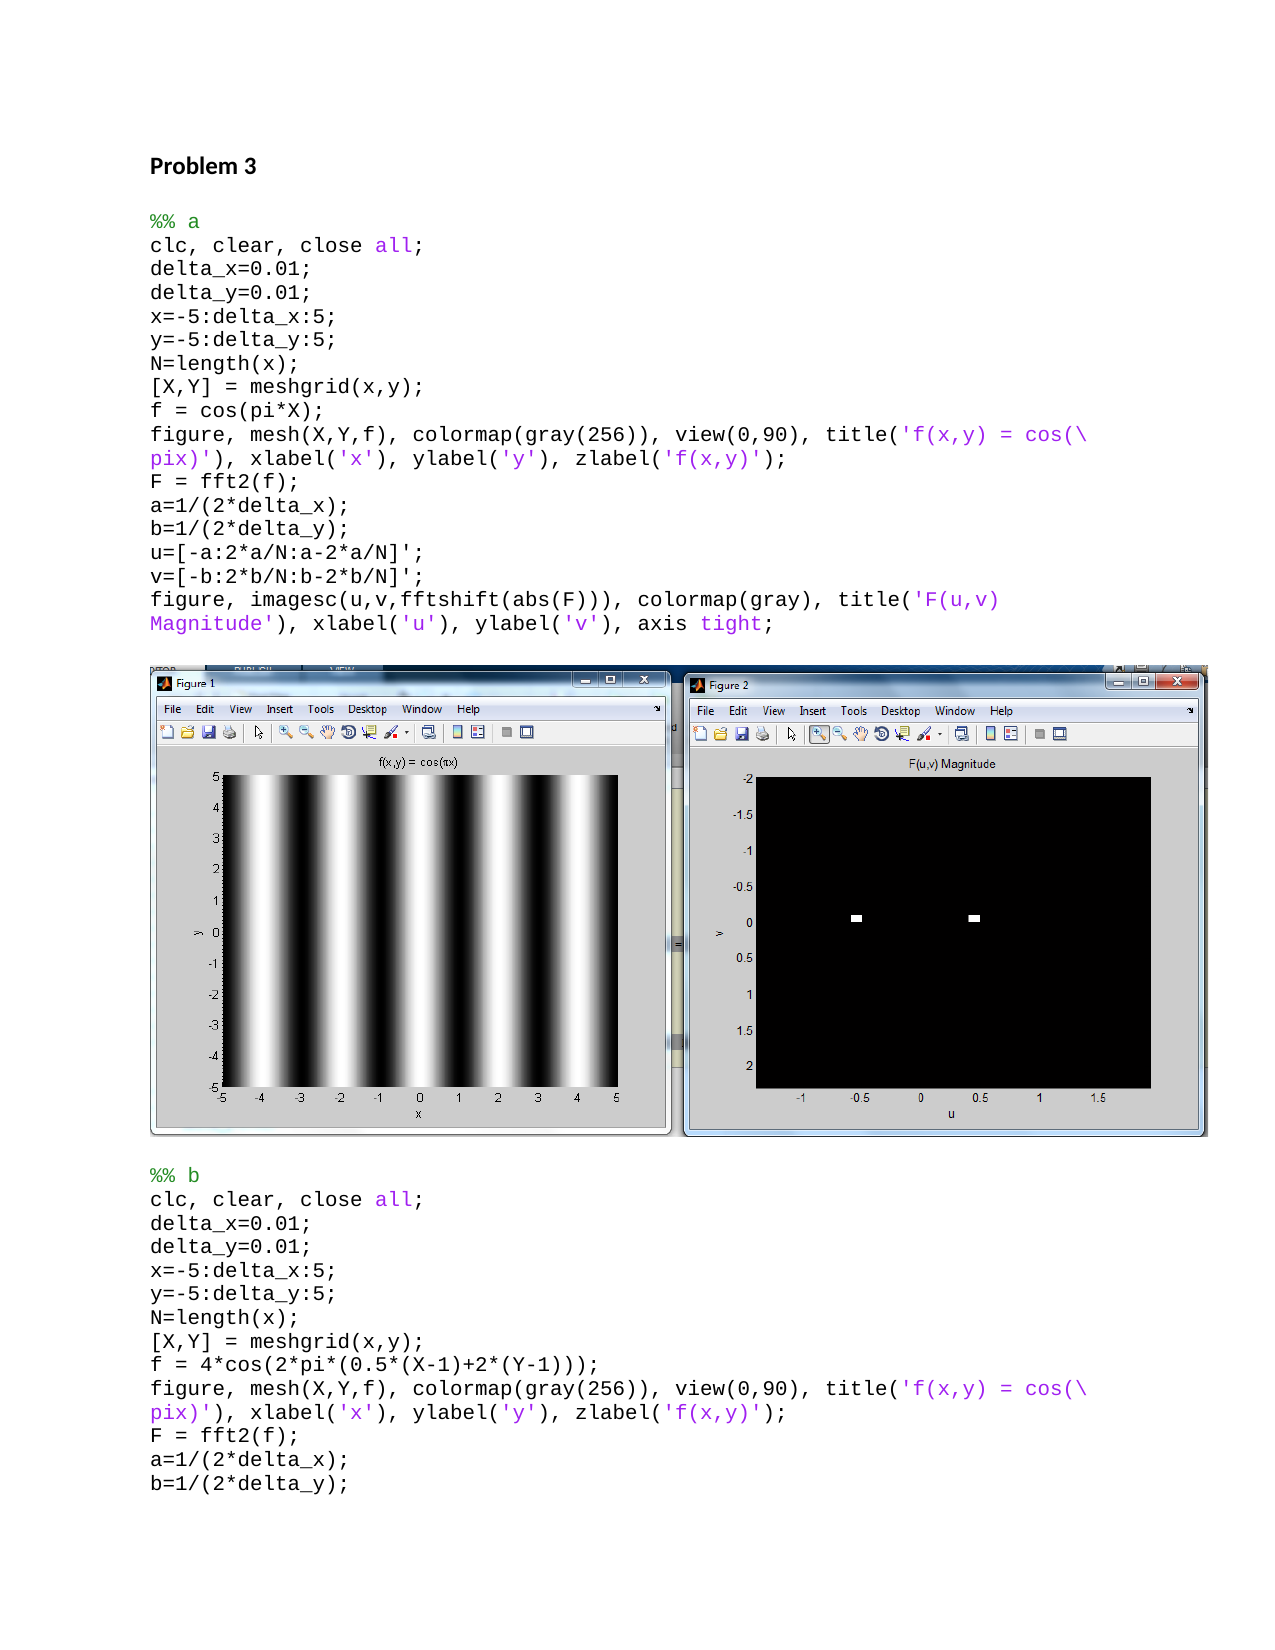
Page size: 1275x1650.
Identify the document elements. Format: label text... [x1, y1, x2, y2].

text u=[-a:2*a/N:a-2*a/N]'; [150, 542, 1125, 566]
text N=length(x); [150, 353, 1125, 377]
text F = fft2(f); [150, 1425, 1125, 1449]
text clc, clear, close all; [150, 1189, 1125, 1212]
text b=1/(2*delta_y); [150, 518, 1125, 542]
text %% a [150, 211, 1125, 235]
text figure, imagesc(u,v,fftshift(abs(F))), colormap(gray), title('F(u,v) Magnitude'), xlabel('u'), ylabel('v'), axis tight; [150, 589, 1125, 637]
text y=-5:delta_y:5; [150, 1283, 1125, 1307]
text y=-5:delta_y:5; [150, 329, 1125, 353]
text f = cos(pi*X); [150, 400, 1125, 424]
text a=1/(2*delta_x); [150, 1449, 1125, 1473]
text x=-5:delta_x:5; [150, 306, 1125, 329]
text F = fft2(f); [150, 471, 1125, 495]
text clc, clear, close all; [150, 235, 1125, 258]
text b=1/(2*delta_y); [150, 1473, 1125, 1496]
text Problem 3 [150, 150, 1125, 181]
text v=[-b:2*b/N:b-2*b/N]'; [150, 566, 1125, 589]
text [X,Y] = meshgrid(x,y); [150, 1331, 1125, 1354]
text figure, mesh(X,Y,f), colormap(gray(256)), view(0,90), title('f(x,y) = cos(\pix)'), xlabel('x'), ylabel('y'), zlabel('f(x,y)'); [150, 424, 1125, 471]
text N=length(x); [150, 1307, 1125, 1331]
picture [150, 665, 1209, 1137]
text a=1/(2*delta_x); [150, 495, 1125, 518]
text delta_x=0.01; [150, 1212, 1125, 1236]
text figure, mesh(X,Y,f), colormap(gray(256)), view(0,90), title('f(x,y) = cos(\pix)'), xlabel('x'), ylabel('y'), zlabel('f(x,y)'); [150, 1378, 1125, 1425]
text delta_y=0.01; [150, 282, 1125, 306]
text %% b [150, 1165, 1125, 1189]
text delta_y=0.01; [150, 1236, 1125, 1260]
text delta_x=0.01; [150, 258, 1125, 282]
text [X,Y] = meshgrid(x,y); [150, 377, 1125, 400]
text f = 4*cos(2*pi*(0.5*(X-1)+2*(Y-1))); [150, 1354, 1125, 1378]
text x=-5:delta_x:5; [150, 1260, 1125, 1283]
